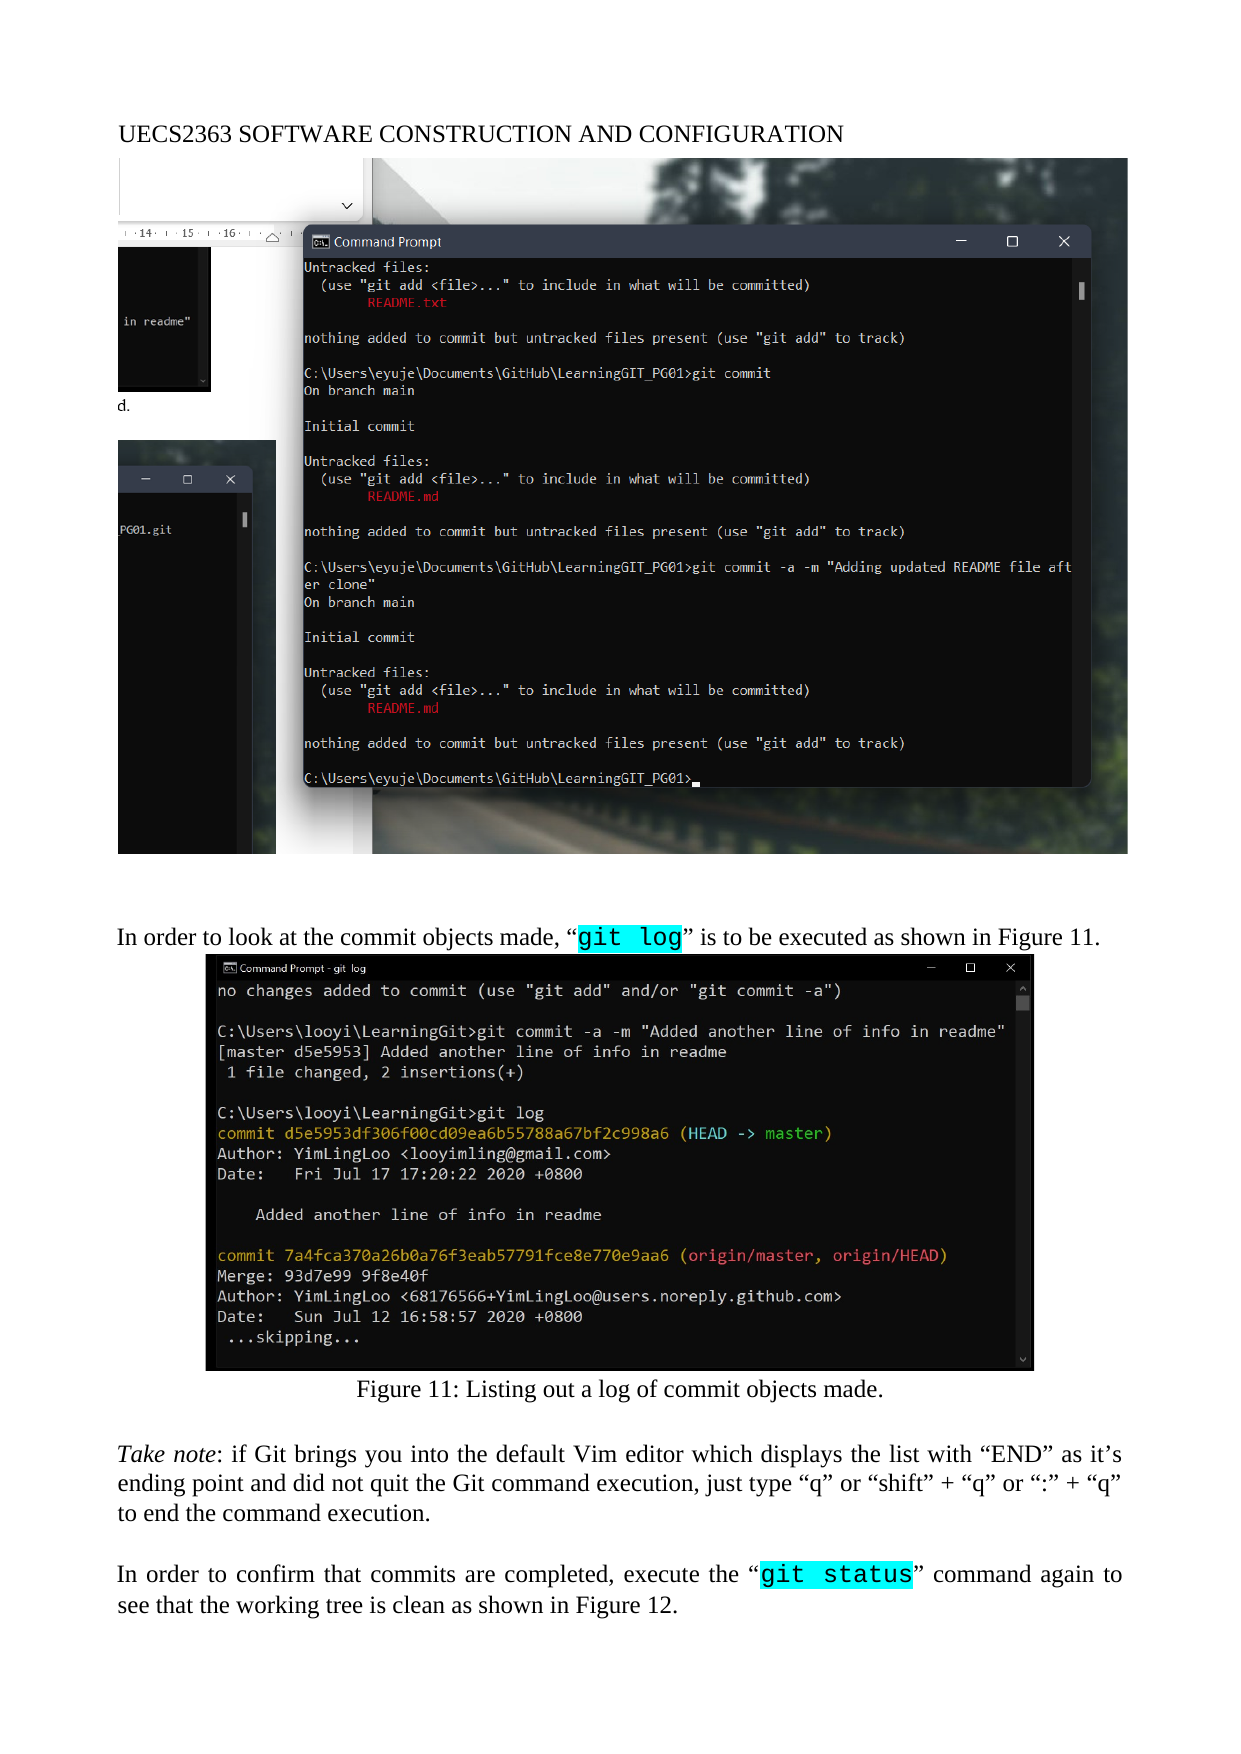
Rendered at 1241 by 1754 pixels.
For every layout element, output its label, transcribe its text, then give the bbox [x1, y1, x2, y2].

text In order to look at the commit objects made, “git log” is to be executed as shown in Figure 11. [116, 922, 1123, 953]
text Figure 11: Listing out a log of commit objects made. [118, 1374, 1122, 1403]
text Take note: if Git brings you into the default Vim editor which displays the list with “END” as it’s ending point and did not quit the Git command execution, just type “q” or “shift” + “q” or “:” + “q” to end the command execution. [116, 1439, 1123, 1527]
picture [205, 954, 1035, 1371]
text In order to confirm that commits are completed, execute the “git status” command again to see that the working tree is clean as shown in Figure 12. [116, 1559, 1123, 1619]
picture [118, 158, 1128, 854]
